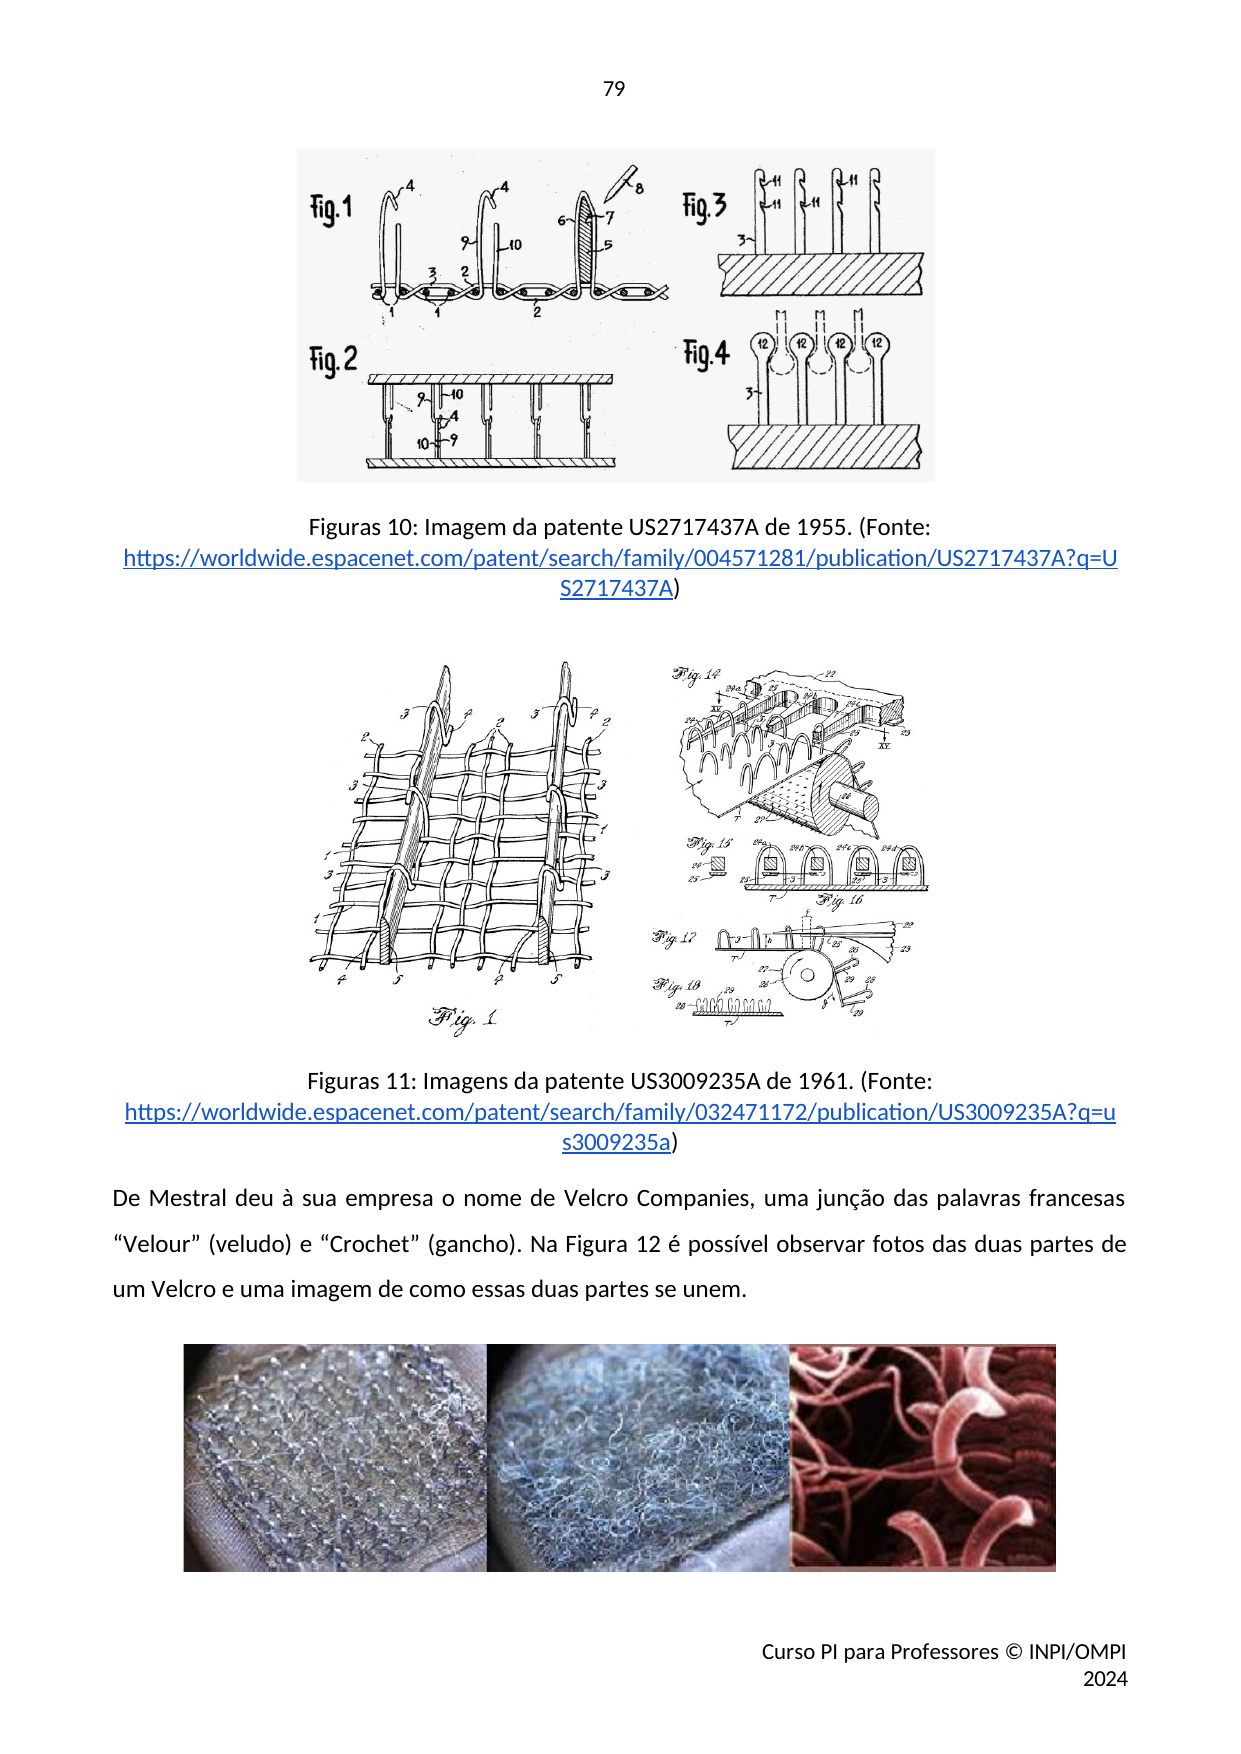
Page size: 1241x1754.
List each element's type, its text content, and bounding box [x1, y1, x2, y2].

picture [309, 661, 638, 686]
text Figuras 10: Imagem da patente US2717437A de 1955. (Fonte: https://worldwide.espacenet.com/patent/search/family/004571281/publication/US2717437A?q=U S2717437A) [113, 511, 1127, 603]
picture [183, 1344, 1056, 1572]
text De Mestral deu à sua empresa o nome de Velcro Companies, uma junção das palavras francesas “Velour” (veludo) e “Crochet” (gancho). Na Figura 12 é possível observar fotos das duas partes de um Velcro e uma imagem de como essas duas partes se unem. [112, 1182, 1128, 1304]
picture [296, 148, 936, 482]
picture [644, 665, 930, 686]
text Figuras 11: Imagens da patente US3009235A de 1961. (Fonte: https://worldwide.espacenet.com/patent/search/family/032471172/publication/US3009235A?q=u s3009235a) [103, 686, 1137, 1157]
